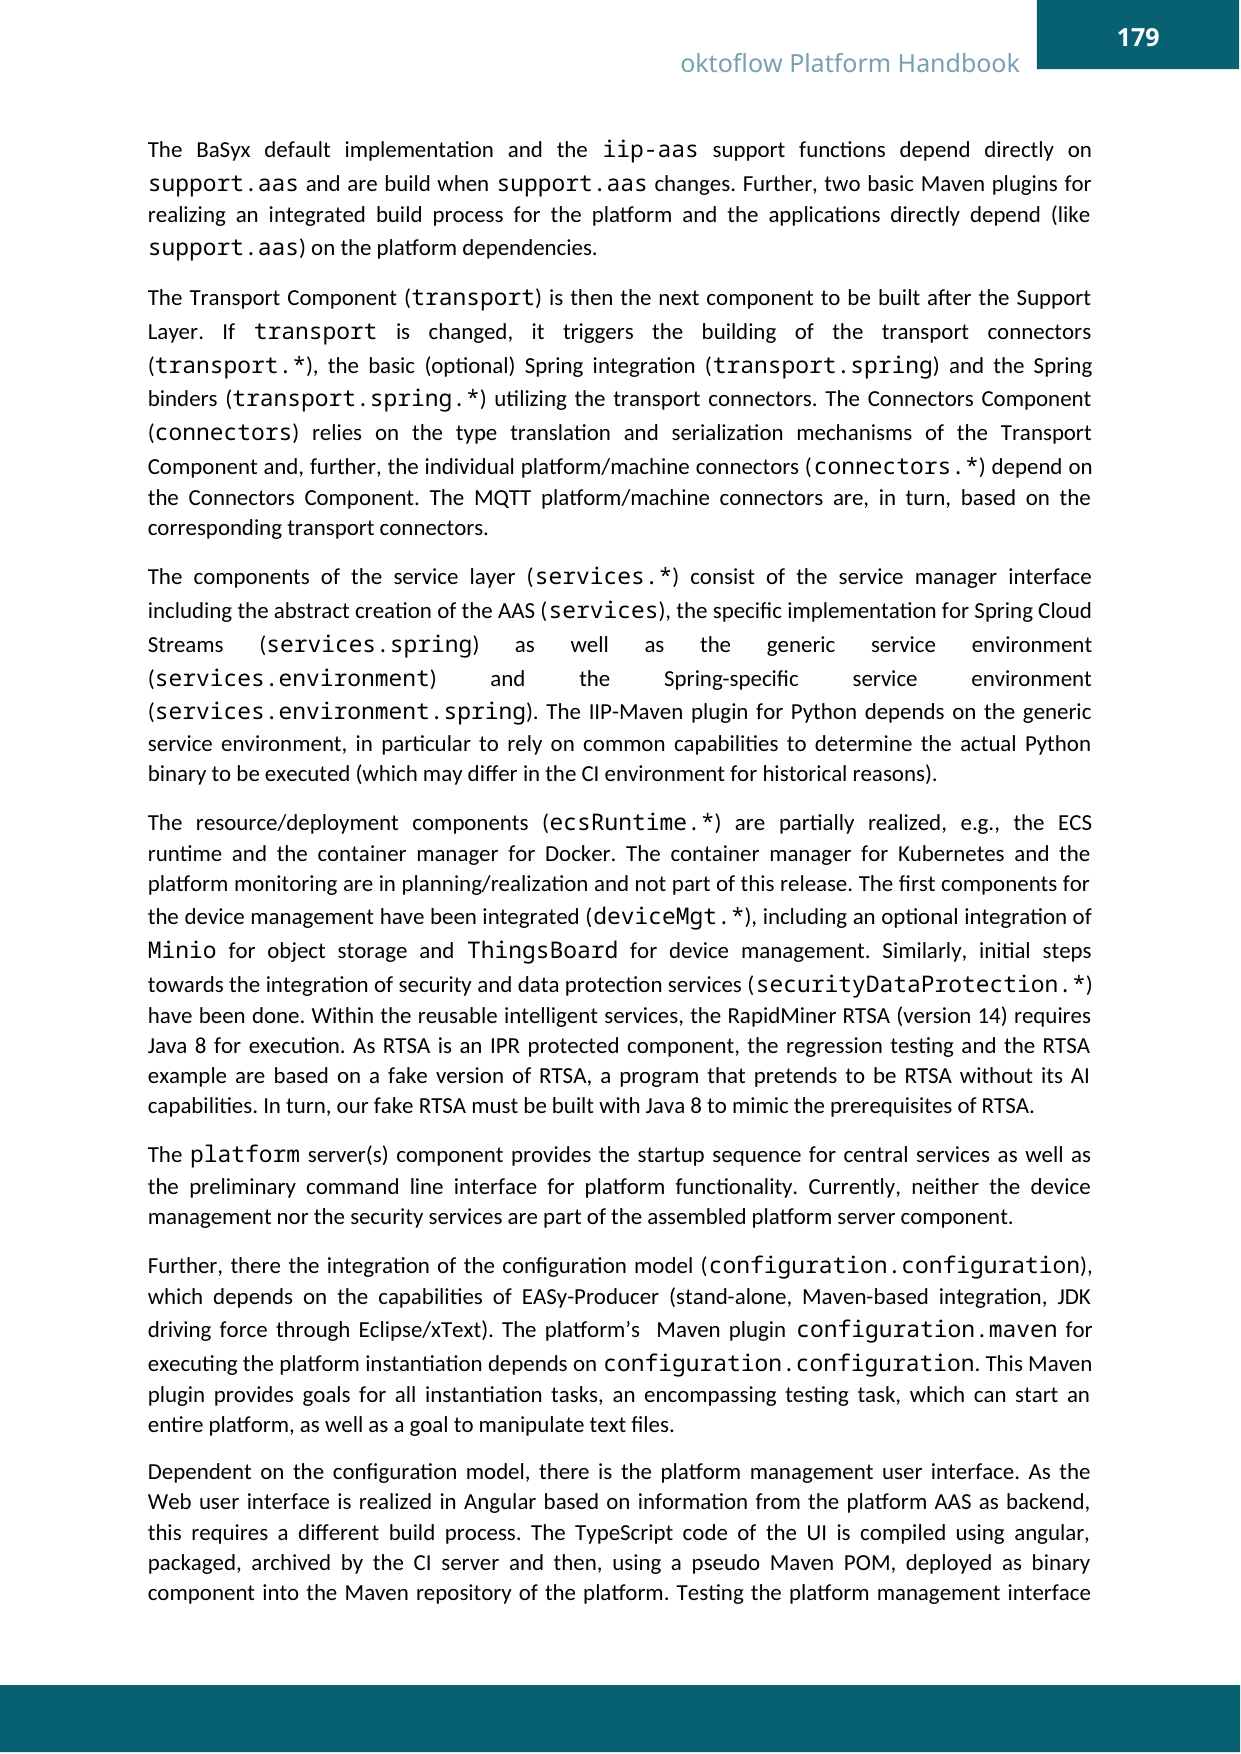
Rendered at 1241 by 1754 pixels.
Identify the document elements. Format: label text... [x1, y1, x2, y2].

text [148, 1457, 1093, 1606]
text The BaSyx default implementation and the iip-aas support functions depend directly on support.aas and are build when support.aas changes. Further, two basic Maven plugins for realizing an integrated build process for the platform and the applications directly depend (like support.aas) on the platform dependencies. [148, 133, 1093, 262]
text The platform server(s) component provides the startup sequence for central services as well as the preliminary command line interface for platform functionality. Currently, neither the device management nor the security services are part of the assembled platform server component. [148, 1138, 1093, 1230]
text The Transport Component (transport) is then the next component to be built after the Support Layer. If transport is changed, it triggers the building of the transport connectors (transport.*), the basic (optional) Spring integration (transport.spring) and the Spring binders (transport.spring.*) utilizing the transport connectors. The Connectors Component (connectors) relies on the type translation and serialization mechanisms of the Transport Component and, further, the individual platform/machine connectors (connectors.*) depend on the Connectors Component. The MQTT platform/machine connectors are, in turn, based on the corresponding transport connectors. [148, 281, 1093, 541]
text The components of the service layer (services.*) consist of the service manager interface including the abstract creation of the AAS (services), the specific implementation for Spring Cloud Streams (services.spring) as well as the generic service environment (services.environment) and the Spring-specific service environment (services.environment.spring). The IIP-Maven plugin for Python depends on the generic service environment, in particular to rely on common capabilities to determine the actual Python binary to be executed (which may differ in the CI environment for historical reasons). [148, 560, 1093, 787]
text The resource/deployment components (ecsRuntime.*) are partially realized, e.g., the ECS runtime and the container manager for Docker. The container manager for Kubernetes and the platform monitoring are in planning/realization and not part of this release. The first components for the device management have been integrated (deviceMgt.*), including an optional integration of Minio for object storage and ThingsBoard for device management. Similarly, initial steps towards the integration of security and data protection services (securityDataProtection.*) have been done. Within the reusable intelligent services, the RapidMiner RTSA (version 14) requires Java 8 for execution. As RTSA is an IPR protected component, the regression testing and the RTSA example are based on a fake version of RTSA, a program that pretends to be RTSA without its AI capabilities. In turn, our fake RTSA must be built with Java 8 to mimic the prerequisites of RTSA. [148, 806, 1093, 1119]
text Further, there the integration of the configuration model (configuration.configuration), which depends on the capabilities of EASy-Producer (stand-alone, Maven-based integration, JDK driving force through Eclipse/xText). The platform’s Maven plugin configuration.maven for executing the platform instantiation depends on configuration.configuration. This Maven plugin provides goals for all instantiation tasks, an encompassing testing task, which can start an entire platform, as well as a goal to manipulate text files. [148, 1249, 1093, 1438]
